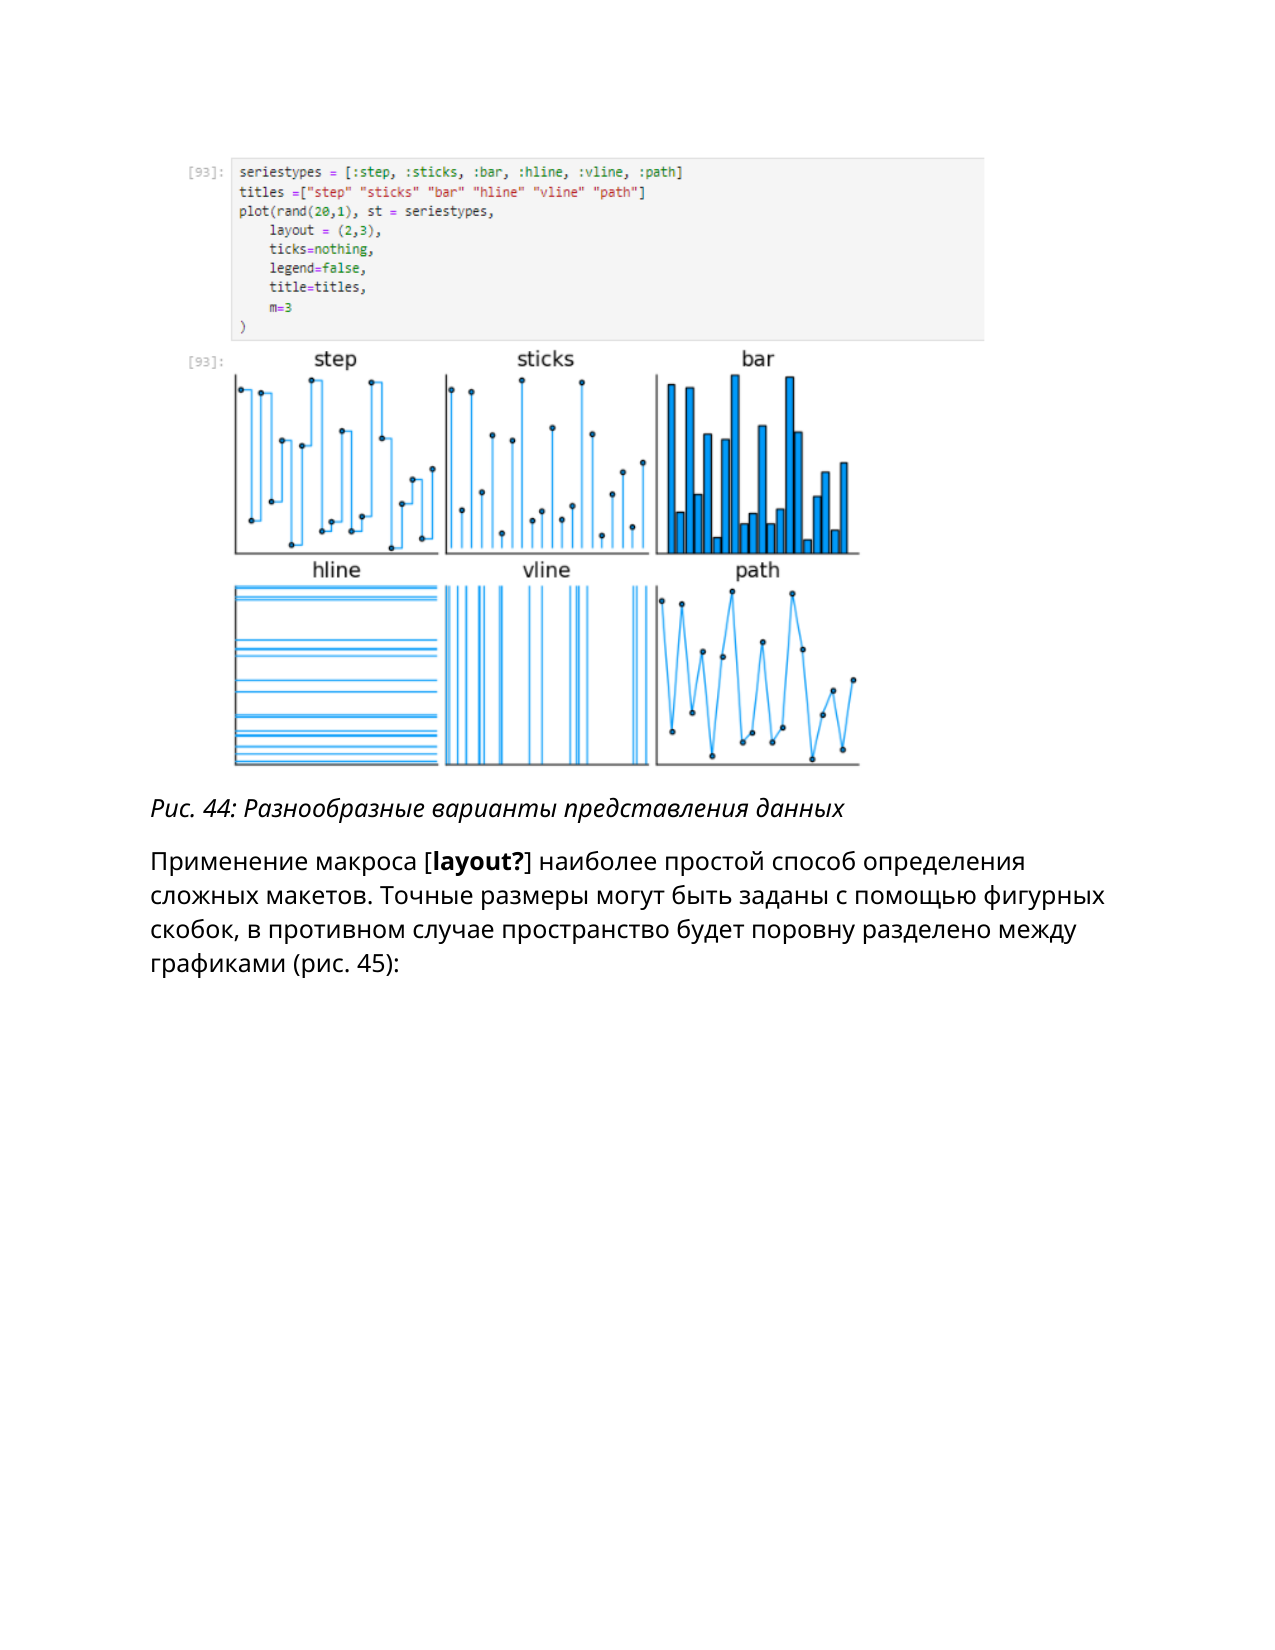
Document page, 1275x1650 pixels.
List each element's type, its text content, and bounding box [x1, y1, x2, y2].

text Применение макроса [layout?] наиболее простой способ определения сложных макетов. Точные размеры могут быть заданы с помощью фигурных скобок, в противном случае пространство будет поровну разделено между графиками (рис. 45): [150, 844, 1125, 980]
picture [168, 150, 985, 771]
text Рис. 44: Разнообразные варианты представления данных [150, 791, 1125, 825]
